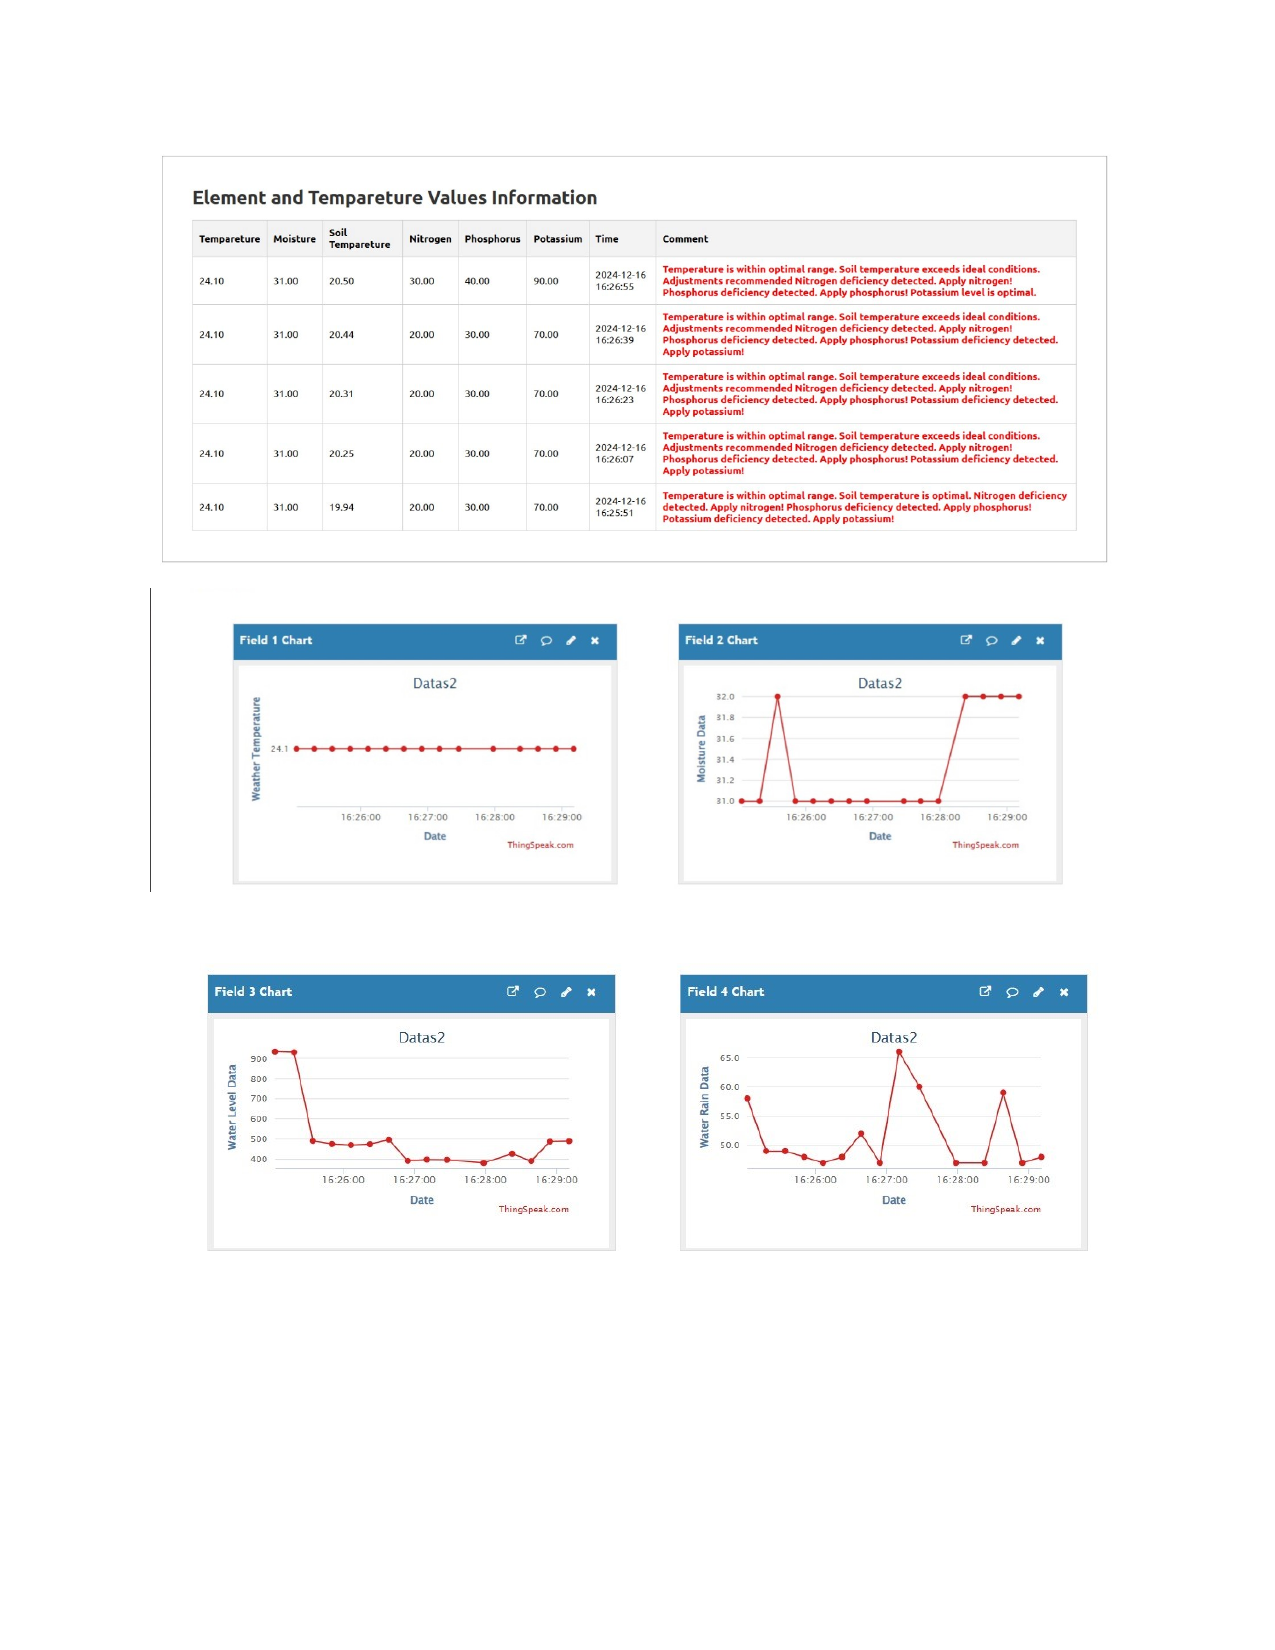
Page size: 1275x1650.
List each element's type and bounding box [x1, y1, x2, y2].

picture [150, 149, 1126, 570]
picture [150, 588, 1126, 892]
picture [157, 963, 1133, 1263]
